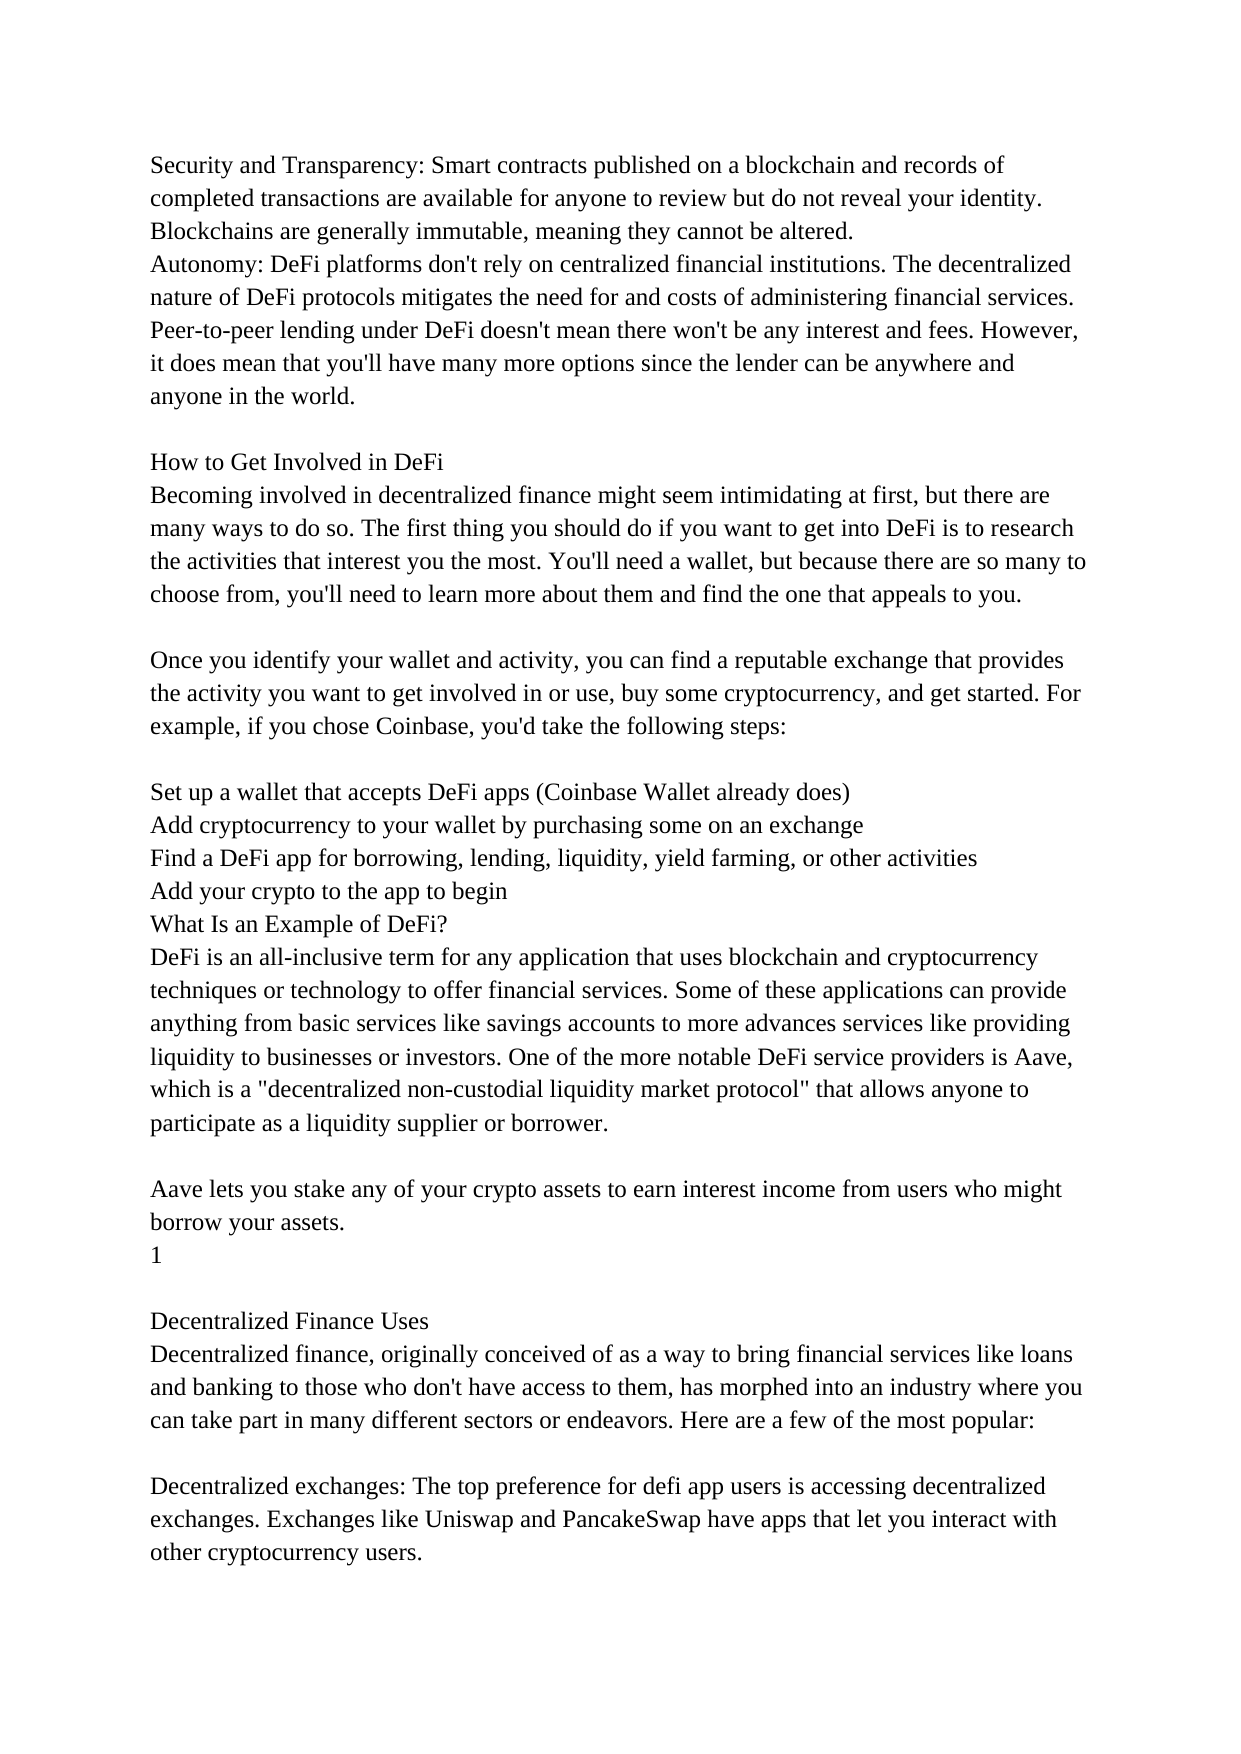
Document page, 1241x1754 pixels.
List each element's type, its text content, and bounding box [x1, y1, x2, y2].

text Aave lets you stake any of your crypto assets to earn interest income from users who might borrow your assets. [150, 1174, 1090, 1235]
text How to Get Involved in DeFi [150, 447, 1090, 476]
text Autonomy: DeFi platforms don't rely on centralized financial institutions. The decentralized nature of DeFi protocols mitigates the need for and costs of administering financial services. [150, 249, 1090, 311]
text Peer-to-peer lending under DeFi doesn't mean there won't be any interest and fees. However, it does mean that you'll have many more options since the lender can be anywhere and anyone in the world. [150, 315, 1090, 410]
text 1 [150, 1240, 1090, 1268]
text Once you identify your wallet and activity, you can find a reputable exchange that provides the activity you want to get involved in or use, buy some cryptocurrency, and get started. For example, if you chose Coinbase, you'd take the following steps: [150, 645, 1090, 740]
text DeFi is an all-inclusive term for any application that uses blockchain and cryptocurrency techniques or technology to offer financial services. Some of these applications can provide anything from basic services like savings accounts to more advances services like providing liquidity to businesses or investors. One of the more notable DeFi service providers is Aave, which is a "decentralized non-custodial liquidity market protocol" that allows anyone to participate as a liquidity supplier or borrower. [150, 942, 1090, 1136]
text Add your crypto to the app to begin [150, 876, 1090, 905]
text Find a DeFi app for borrowing, lending, liquidity, yield farming, or other activities [150, 843, 1090, 872]
text Decentralized exchanges: The top preference for defi app users is accessing decentralized exchanges. Exchanges like Uniswap and PancakeSwap have apps that let you interact with other cryptocurrency users. [150, 1471, 1090, 1566]
text Decentralized finance, originally conceived of as a way to bring financial services like loans and banking to those who don't have access to them, has morphed into an industry where you can take part in many different sectors or endeavors. Here are a few of the most popular: [150, 1339, 1090, 1433]
text What Is an Example of DeFi? [150, 909, 1090, 938]
text Add cryptocurrency to your wallet by purchasing some on an exchange [150, 810, 1090, 839]
text Becoming involved in decentralized finance might seem intimidating at first, but there are many ways to do so. The first thing you should do if you want to get into DeFi is to research the activities that interest you the most. You'll need a wallet, but because there are so many to choose from, you'll need to learn more about them and find the one that appeals to you. [150, 480, 1090, 608]
text Set up a wallet that accepts DeFi apps (Coinbase Wallet already does) [150, 777, 1090, 806]
text Security and Transparency: Smart contracts published on a blockchain and records of completed transactions are available for anyone to review but do not reveal your identity. Blockchains are generally immutable, meaning they cannot be altered. [150, 150, 1090, 245]
text Decentralized Finance Uses [150, 1306, 1090, 1334]
